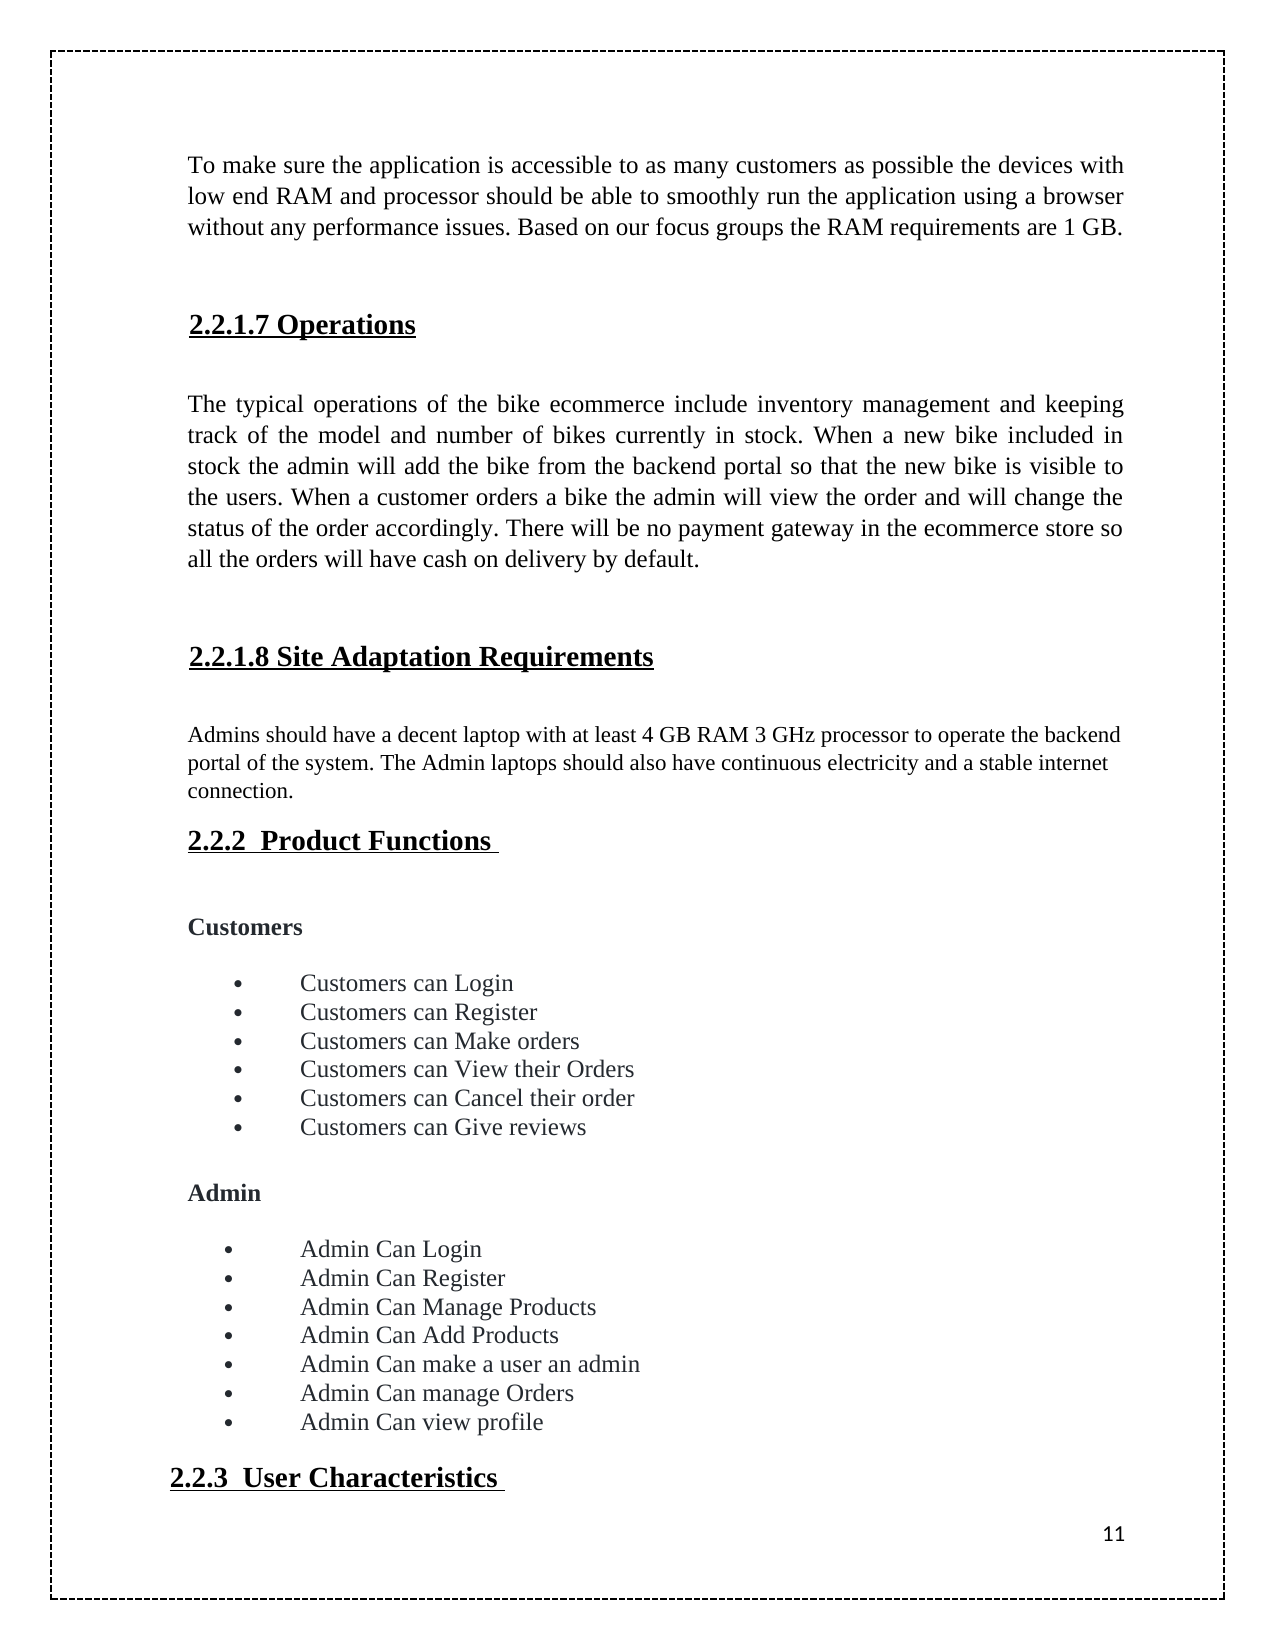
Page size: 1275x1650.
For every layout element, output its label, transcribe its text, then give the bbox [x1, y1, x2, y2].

text Admin [187, 1178, 1125, 1207]
subtitle 2.2.2 Product Functions [187, 823, 1050, 856]
subtitle 2.2.1.8 Site Adaptation Requirements [189, 639, 1050, 673]
list Admin Can manage Orders [225, 1378, 1125, 1407]
list Customers can Give reviews [234, 1112, 1125, 1141]
list Admin Can view profile [225, 1407, 1125, 1436]
list Admin Can Login [225, 1234, 1125, 1263]
text Admins should have a decent laptop with at least 4 GB RAM 3 GHz processor to operate the backend portal of the system. The Admin laptops should also have continuous electricity and a stable internet connection. [187, 721, 1125, 804]
list Customers can Make orders [234, 1026, 1125, 1054]
text Customers [187, 912, 1125, 941]
list Admin Can make a user an admin [225, 1349, 1125, 1378]
list Admin Can Manage Products [225, 1292, 1125, 1321]
list Customers can Register [234, 997, 1125, 1026]
subtitle 2.2.1.7 Operations [189, 307, 1050, 341]
text To make sure the application is accessible to as many customers as possible the devices with low end RAM and processor should be able to smoothly run the application using a browser without any performance issues. Based on our focus groups the RAM requirements are 1 GB. [187, 150, 1125, 241]
list Admin Can Add Products [225, 1321, 1125, 1349]
list Customers can Cancel their order [234, 1083, 1125, 1112]
list Customers can View their Orders [234, 1054, 1125, 1083]
subtitle 2.2.3 User Characteristics [169, 1461, 1050, 1494]
list Admin Can Register [225, 1263, 1125, 1292]
text The typical operations of the bike ecommerce include inventory management and keeping track of the model and number of bikes currently in stock. When a new bike included in stock the admin will add the bike from the backend portal so that the new bike is visible to the users. When a customer orders a bike the admin will view the order and will change the status of the order accordingly. There will be no payment gateway in the ecommerce store so all the orders will have cash on delivery by default. [187, 389, 1125, 573]
list Customers can Login [234, 968, 1125, 997]
